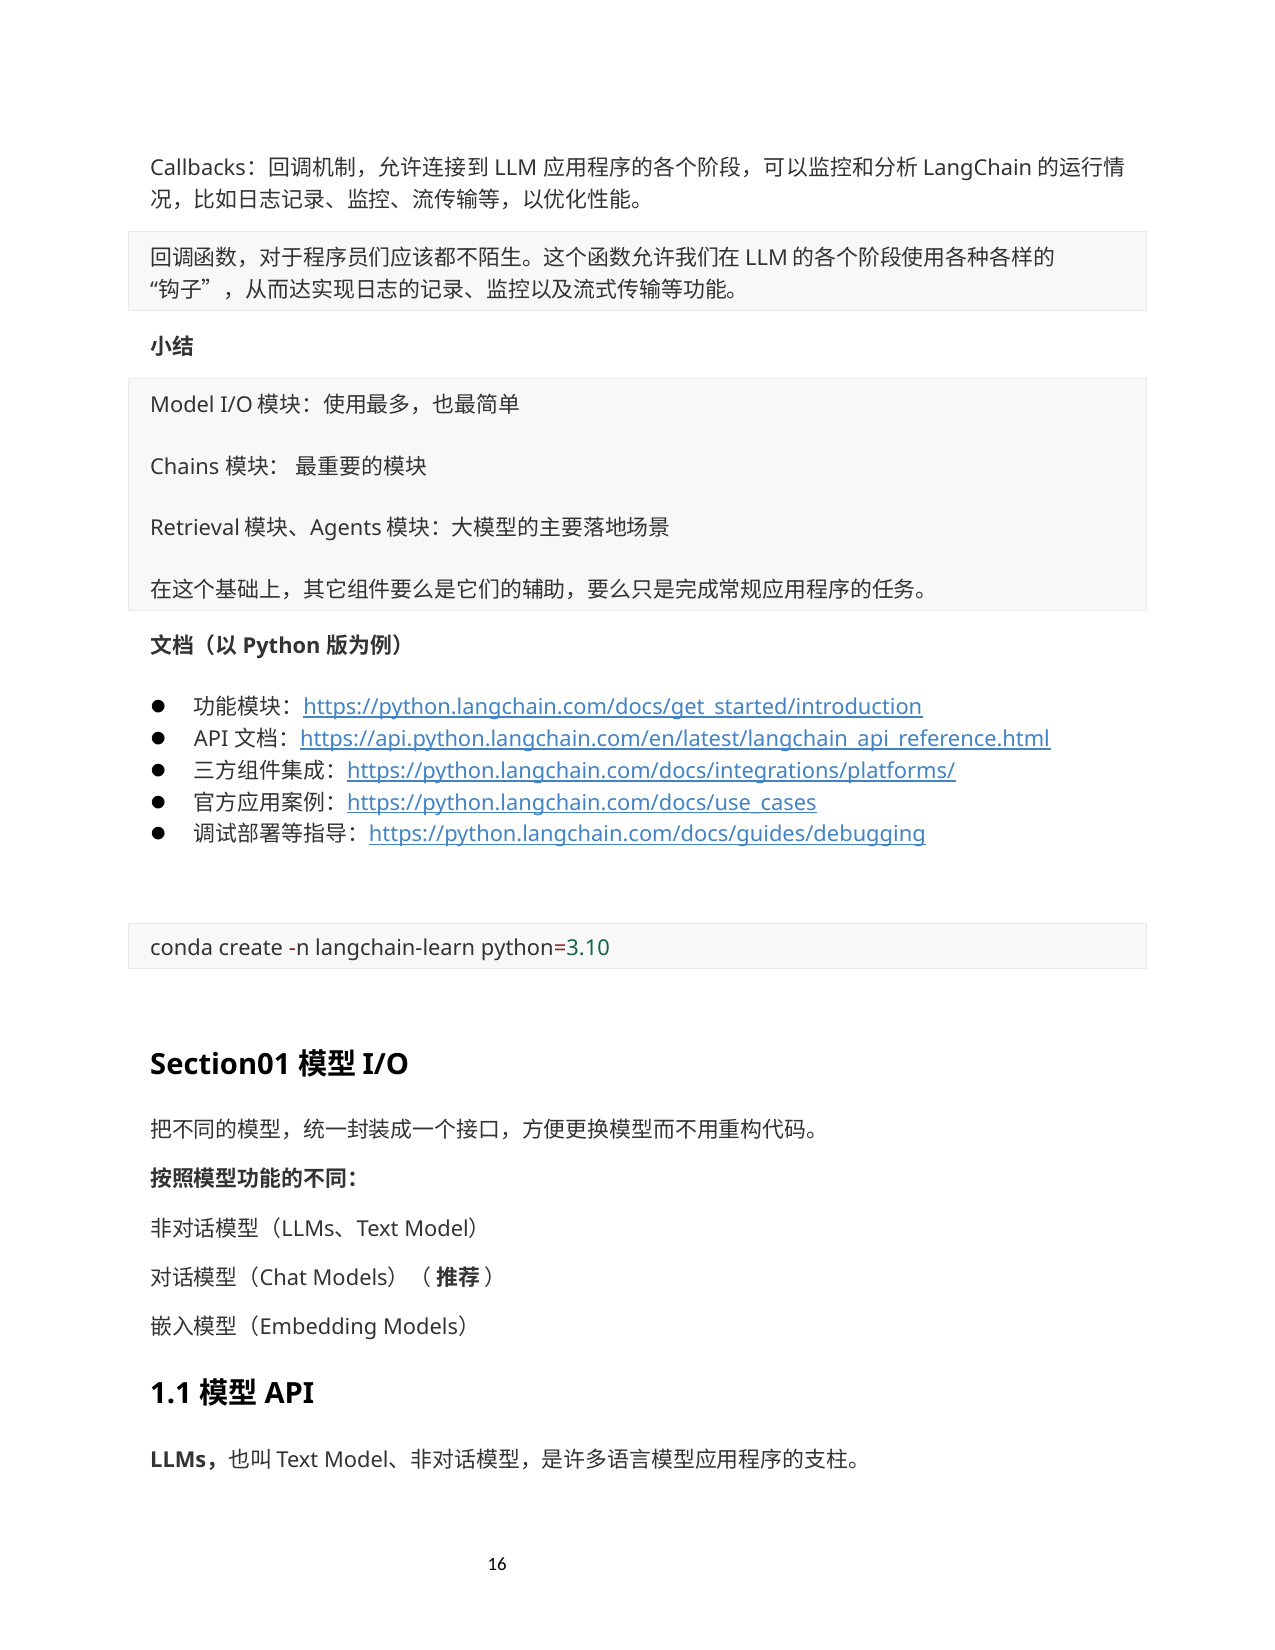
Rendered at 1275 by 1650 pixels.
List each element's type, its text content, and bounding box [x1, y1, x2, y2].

subtitle Section01 模型I/O [150, 1041, 1125, 1083]
text 小结 [150, 329, 1125, 360]
text 对话模型（Chat Models）（ 推荐 ） [150, 1260, 1125, 1292]
text 非对话模型（LLMs、Text Model） [150, 1211, 1125, 1242]
list API 文档：https://api.python.langchain.com/en/latest/langchain_api_reference.html [150, 721, 1125, 753]
list 官方应用案例：https://python.langchain.com/docs/use_cases [150, 784, 1125, 816]
text 把不同的模型，统一封装成一个接口，方便更换模型而不用重构代码。 [150, 1112, 1125, 1144]
text LLMs，也叫Text Model、非对话模型，是许多语言模型应用程序的支柱。 [150, 1442, 1125, 1473]
text 回调函数，对于程序员们应该都不陌⽣。这个函数允许我们在LLM的各个阶段使⽤各种各样的 “钩⼦”，从而达实现⽇志的记录、监控以及流式传输等功能。 [129, 232, 1146, 310]
text Model I/O模块：使用最多，也最简单 ​ Chains 模块： 最重要的模块 ​ Retrieval模块、Agents模块：大模型的主要落地场景 ​ 在这个基础上，其它组件要么是它们的辅助，要么只是完成常规应用程序的任务。 [129, 379, 1146, 610]
text 嵌入模型（Embedding Models） [150, 1309, 1125, 1341]
subtitle 1.1 模型 API [150, 1370, 1125, 1412]
text 文档（以 Python 版为例） [150, 628, 1125, 660]
list 功能模块：https://python.langchain.com/docs/get_started/introduction [150, 689, 1125, 721]
text 按照模型功能的不同： [150, 1161, 1125, 1193]
text conda create -n langchain-learn python=3.10 [129, 924, 1146, 968]
text Callbacks：回调机制，允许连接到 LLM 应用程序的各个阶段，可以监控和分析LangChain的运行情况，比如日志记录、监控、流传输等，以优化性能。 [150, 150, 1125, 213]
list 调试部署等指导：https://python.langchain.com/docs/guides/debugging [150, 816, 1125, 848]
list 三方组件集成：https://python.langchain.com/docs/integrations/platforms/ [150, 753, 1125, 784]
